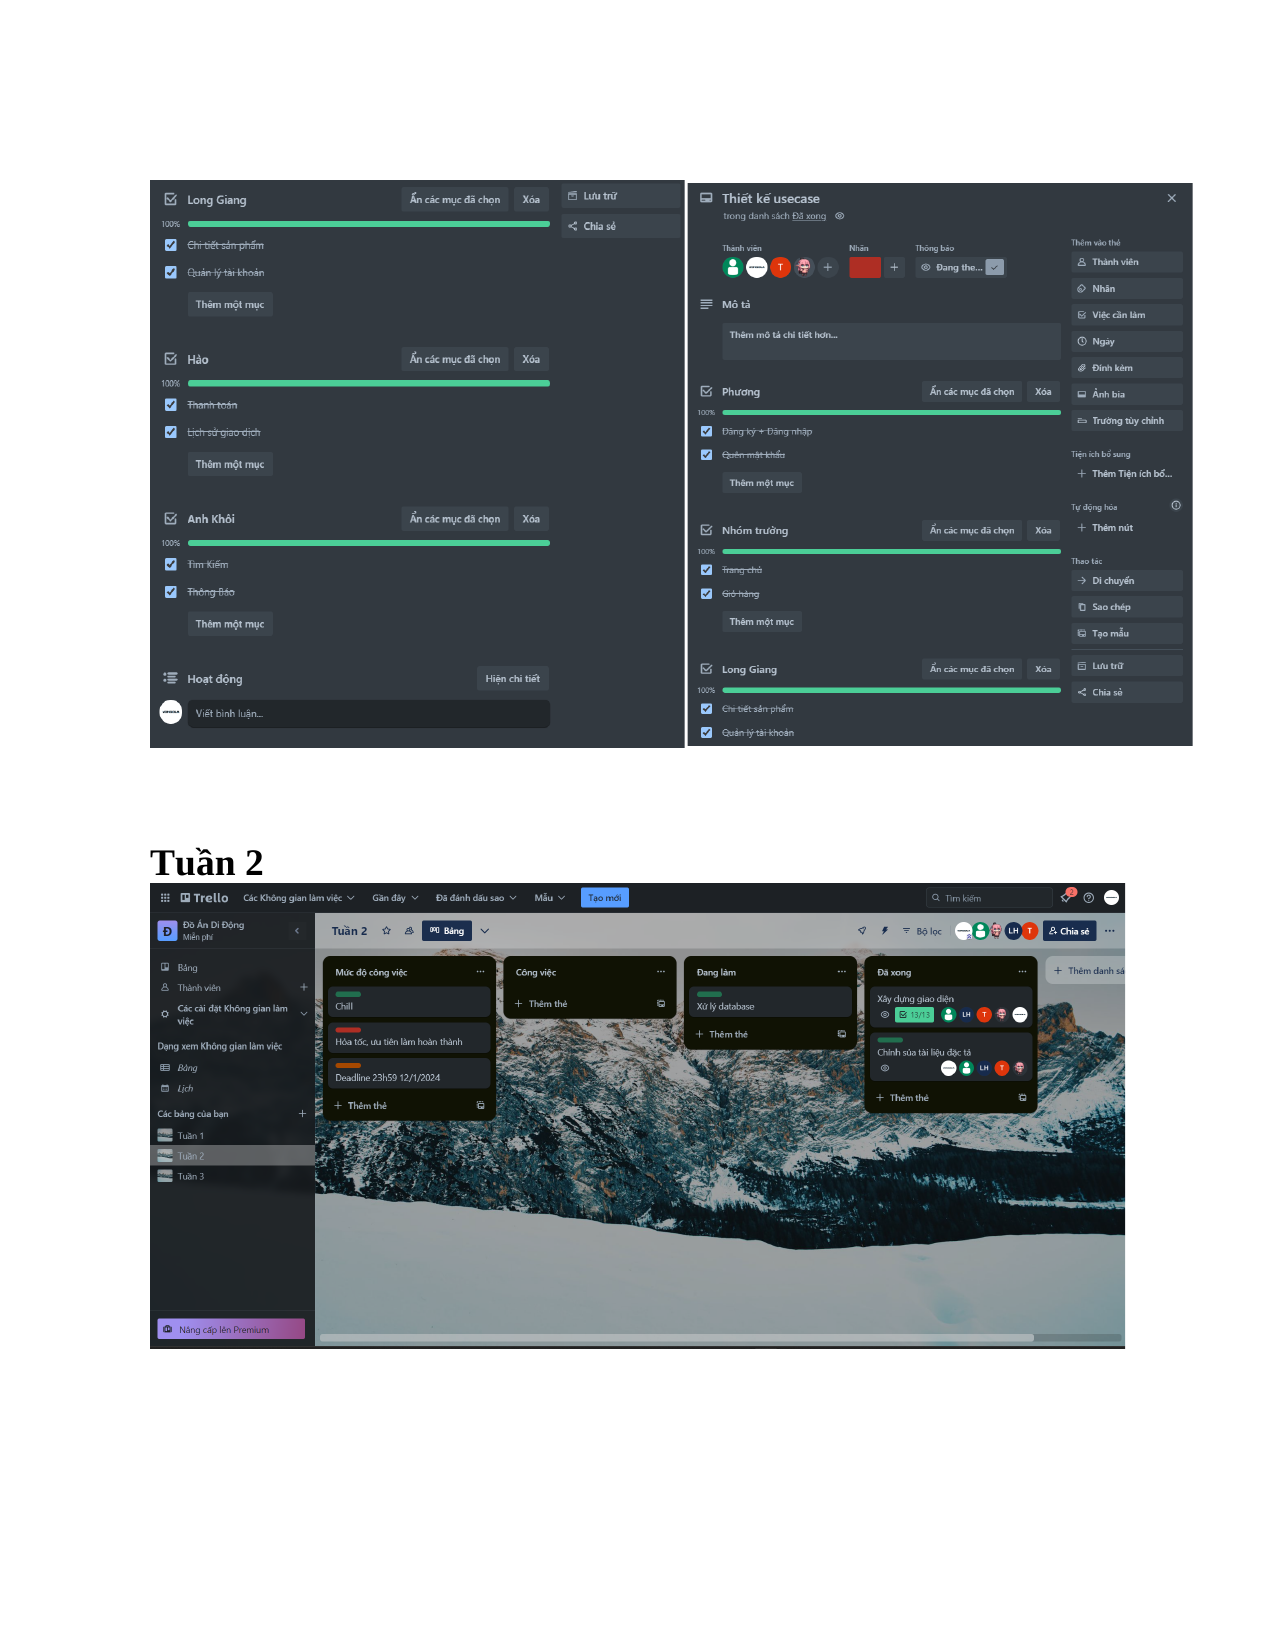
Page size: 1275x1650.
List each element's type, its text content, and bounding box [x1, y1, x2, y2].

text Tuần 2 [150, 840, 1125, 883]
picture [150, 180, 685, 748]
picture [687, 183, 1193, 746]
picture [150, 883, 1125, 1349]
